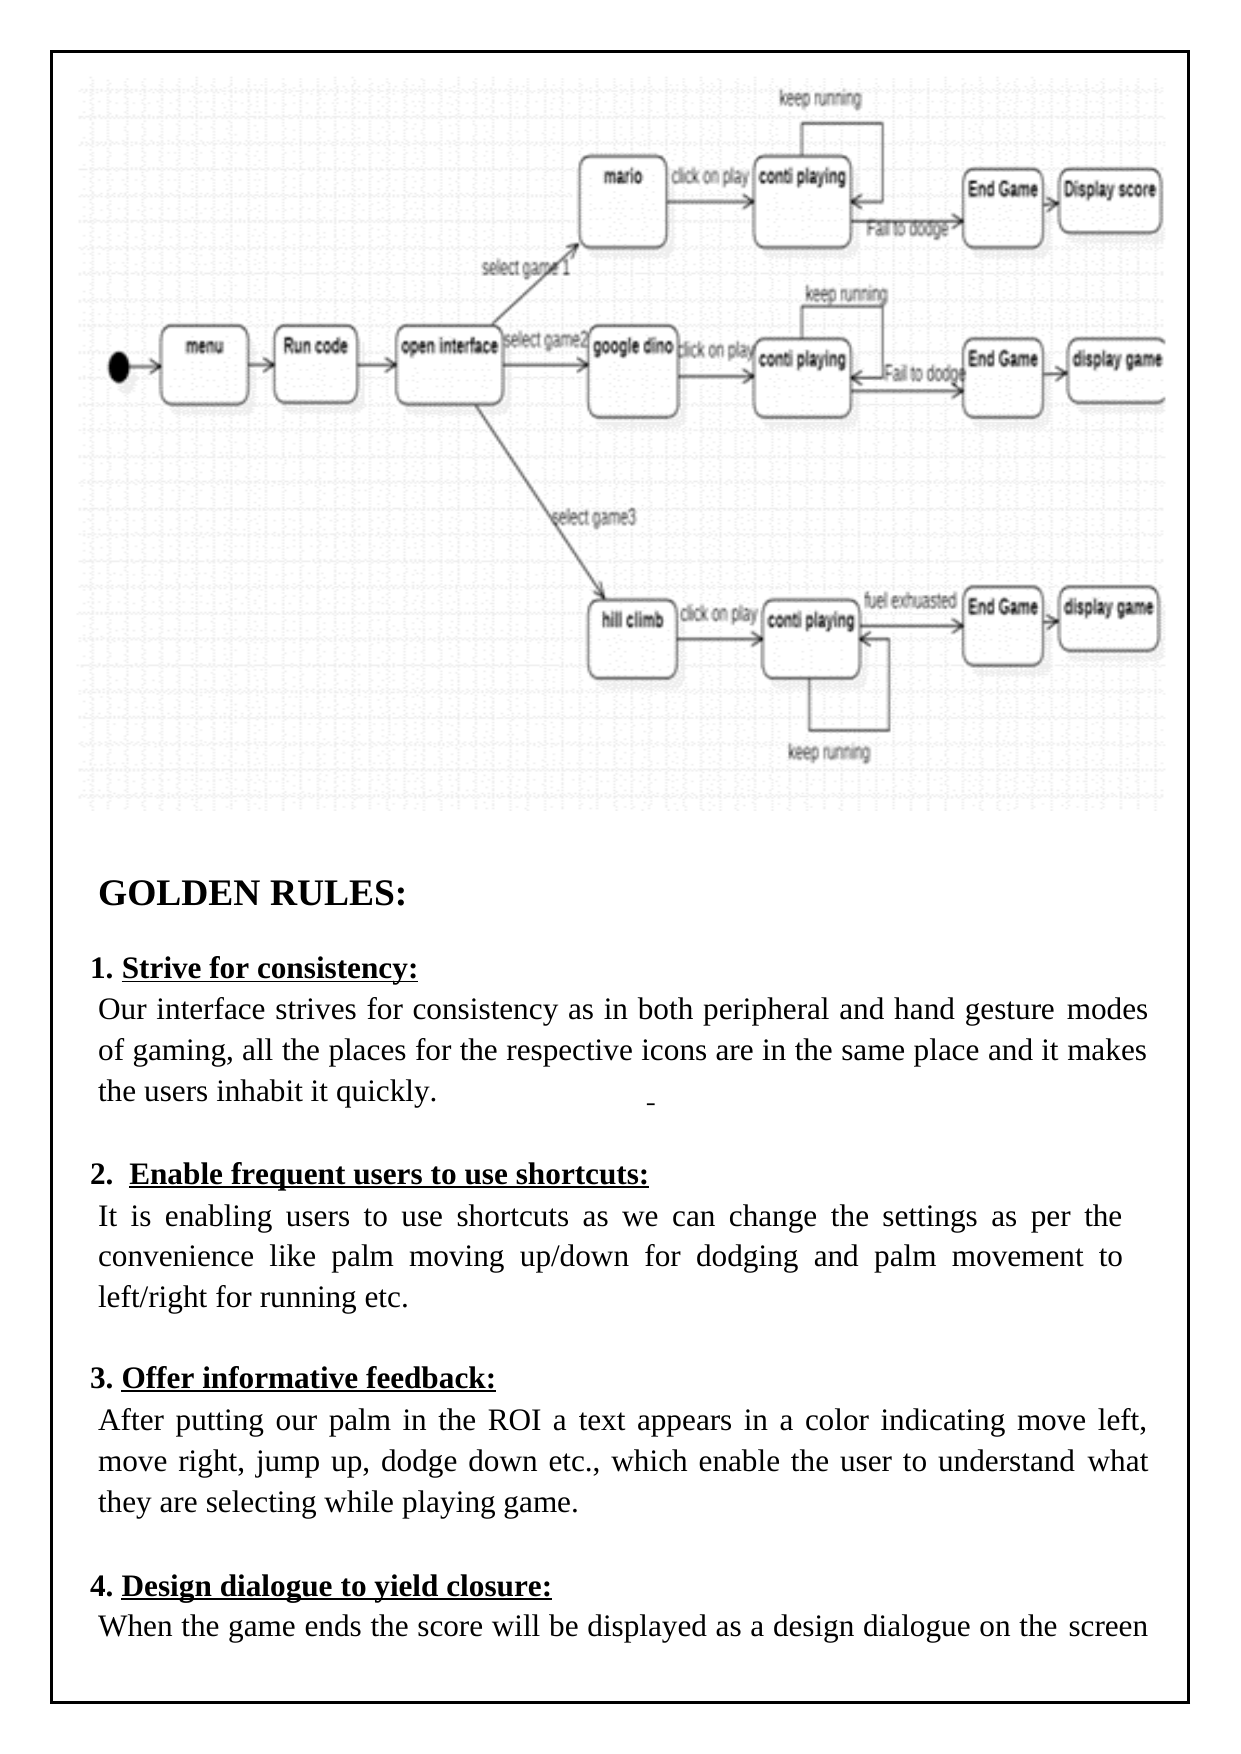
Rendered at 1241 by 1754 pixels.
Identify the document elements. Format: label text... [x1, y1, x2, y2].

subtitle Offer informative feedback: [90, 1359, 1165, 1395]
text Our interface strives for consistency as in both peripheral and hand gesture modes of gaming, all the places for the respective icons are in the same place and it makes the users inhabit it quickly. [98, 990, 1148, 1108]
picture [75, 75, 1168, 811]
text It is enabling users to use shortcuts as we can change the settings as per the convenience like palm moving up/down for dodging and palm movement to left/right for running etc. [98, 1197, 1124, 1314]
text GOLDEN RULES: [98, 870, 1165, 913]
subtitle Enable frequent users to use shortcuts: [90, 1155, 1165, 1191]
list Strive for consistency: [90, 949, 1165, 986]
text After putting our palm in the ROI a text appears in a color indicating move left, move right, jump up, dodge down etc., which enable the user to understand what they are selecting while playing game. [98, 1401, 1148, 1519]
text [98, 1607, 1148, 1643]
subtitle Design dialogue to yield closure: [90, 1567, 1165, 1603]
